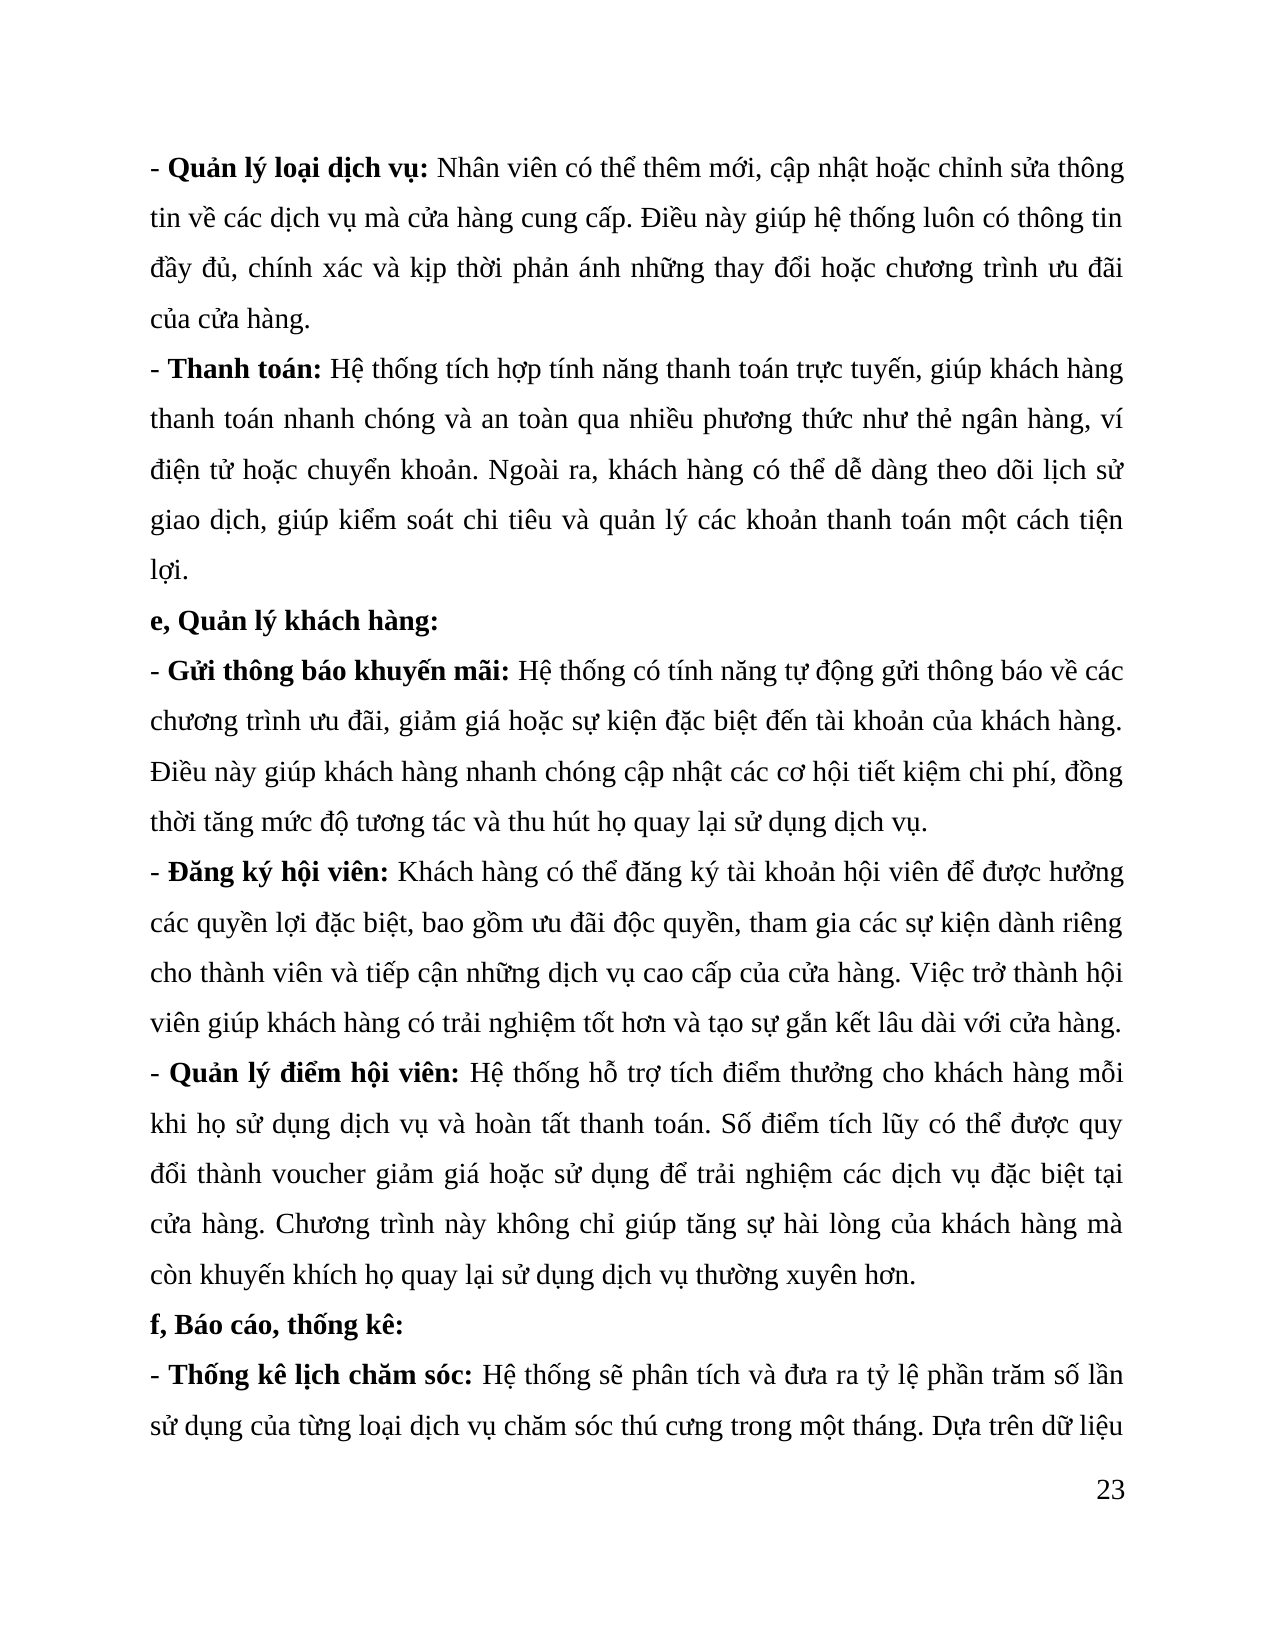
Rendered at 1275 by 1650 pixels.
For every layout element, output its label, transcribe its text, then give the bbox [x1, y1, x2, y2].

text f, Báo cáo, thống kê: [150, 1307, 1125, 1341]
text - Quản lý loại dịch vụ: Nhân viên có thể thêm mới, cập nhật hoặc chỉnh sửa thông tin về các dịch vụ mà cửa hàng cung cấp. Điều này giúp hệ thống luôn có thông tin đầy đủ, chính xác và kịp thời phản ánh những thay đổi hoặc chương trình ưu đãi của cửa hàng. [150, 150, 1125, 334]
text - Gửi thông báo khuyến mãi: Hệ thống có tính năng tự động gửi thông báo về các chương trình ưu đãi, giảm giá hoặc sự kiện đặc biệt đến tài khoản của khách hàng. Điều này giúp khách hàng nhanh chóng cập nhật các cơ hội tiết kiệm chi phí, đồng thời tăng mức độ tương tác và thu hút họ quay lại sử dụng dịch vụ. [150, 653, 1125, 838]
text - Thanh toán: Hệ thống tích hợp tính năng thanh toán trực tuyến, giúp khách hàng thanh toán nhanh chóng và an toàn qua nhiều phương thức như thẻ ngân hàng, ví điện tử hoặc chuyển khoản. Ngoài ra, khách hàng có thể dễ dàng theo dõi lịch sử giao dịch, giúp kiểm soát chi tiêu và quản lý các khoản thanh toán một cách tiện lợi. [150, 351, 1125, 586]
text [150, 1357, 1125, 1441]
text - Đăng ký hội viên: Khách hàng có thể đăng ký tài khoản hội viên để được hưởng các quyền lợi đặc biệt, bao gồm ưu đãi độc quyền, tham gia các sự kiện dành riêng cho thành viên và tiếp cận những dịch vụ cao cấp của cửa hàng. Việc trở thành hội viên giúp khách hàng có trải nghiệm tốt hơn và tạo sự gắn kết lâu dài với cửa hàng. [150, 854, 1125, 1039]
text e, Quản lý khách hàng: [150, 603, 1125, 636]
text - Quản lý điểm hội viên: Hệ thống hỗ trợ tích điểm thưởng cho khách hàng mỗi khi họ sử dụng dịch vụ và hoàn tất thanh toán. Số điểm tích lũy có thể được quy đổi thành voucher giảm giá hoặc sử dụng để trải nghiệm các dịch vụ đặc biệt tại cửa hàng. Chương trình này không chỉ giúp tăng sự hài lòng của khách hàng mà còn khuyến khích họ quay lại sử dụng dịch vụ thường xuyên hơn. [150, 1056, 1125, 1290]
